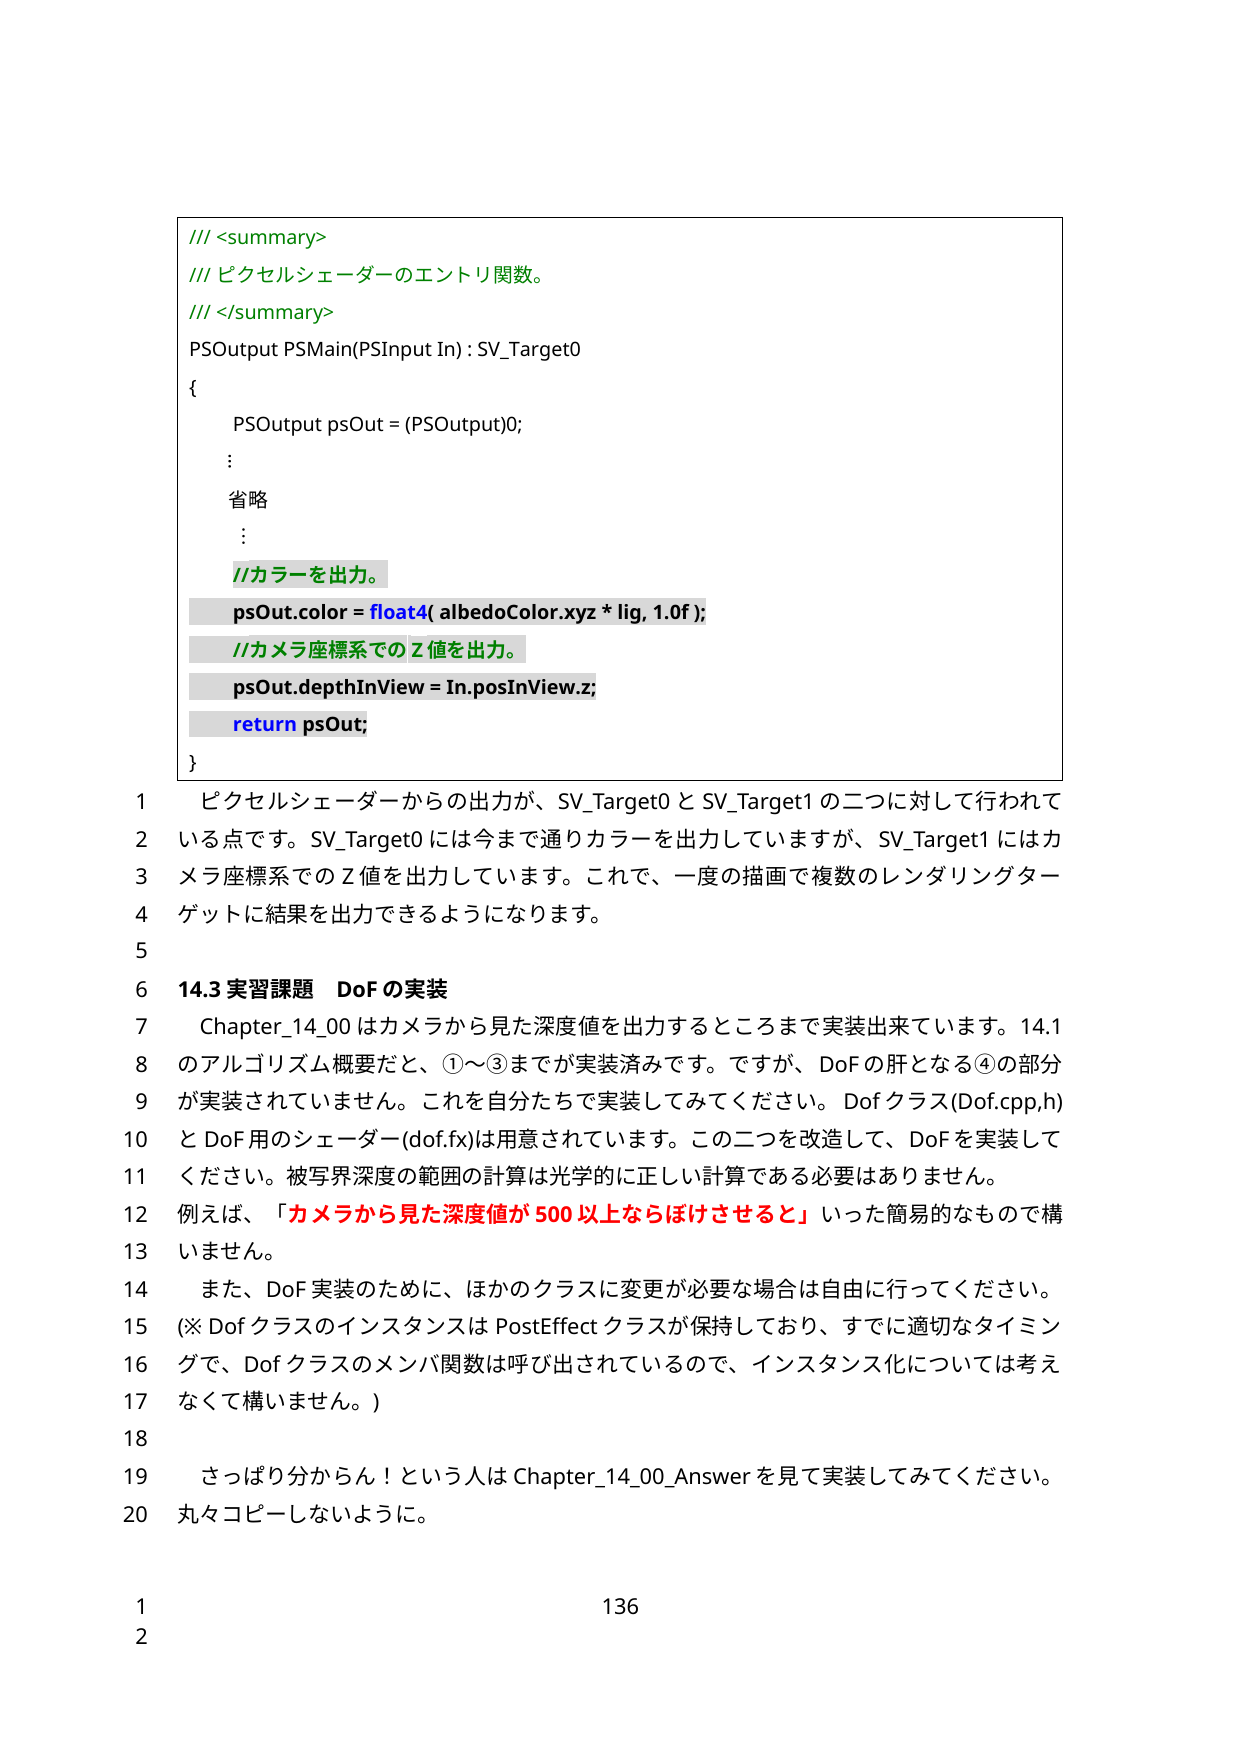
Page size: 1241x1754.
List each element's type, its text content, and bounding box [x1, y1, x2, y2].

text Chapter_14_00はカメラから見た深度値を出力するところまで実装出来ています。14.1のアルゴリズム概要だと、①～③までが実装済みです。ですが、DoFの肝となる④の部分が実装されていません。これを自分たちで実装してみてください。Dofクラス(Dof.cpp,h)とDoF用のシェーダー(dof.fx)は用意されています。この二つを改造して、DoFを実装してください。被写界深度の範囲の計算は光学的に正しい計算である必要はありません。 [177, 1006, 1063, 1194]
text 例えば、「カメラから見た深度値が500以上ならぼけさせると」いった簡易的なもので構いません。 [177, 1194, 1063, 1269]
text また、DoF実装のために、ほかのクラスに変更が必要な場合は自由に行ってください。(※ DofクラスのインスタンスはPostEffectクラスが保持しており、すでに適切なタイミングで、Dofクラスのメンバ関数は呼び出されているので、インスタンス化については考えなくて構いません。) [177, 1269, 1063, 1419]
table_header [178, 218, 1062, 780]
subtitle 14.3 実習課題 DoFの実装 [177, 969, 1063, 1006]
text さっぱり分からん！という人はChapter_14_00_Answerを見て実装してみてください。丸々コピーしないように。 [177, 1456, 1063, 1531]
text ピクセルシェーダーからの出力が、SV_Target0とSV_Target1の二つに対して行われている点です。SV_Target0には今まで通りカラーを出力していますが、SV_Target1にはカメラ座標系でのZ値を出力しています。これで、一度の描画で複数のレンダリングターゲットに結果を出力できるようになります。 [177, 781, 1063, 931]
